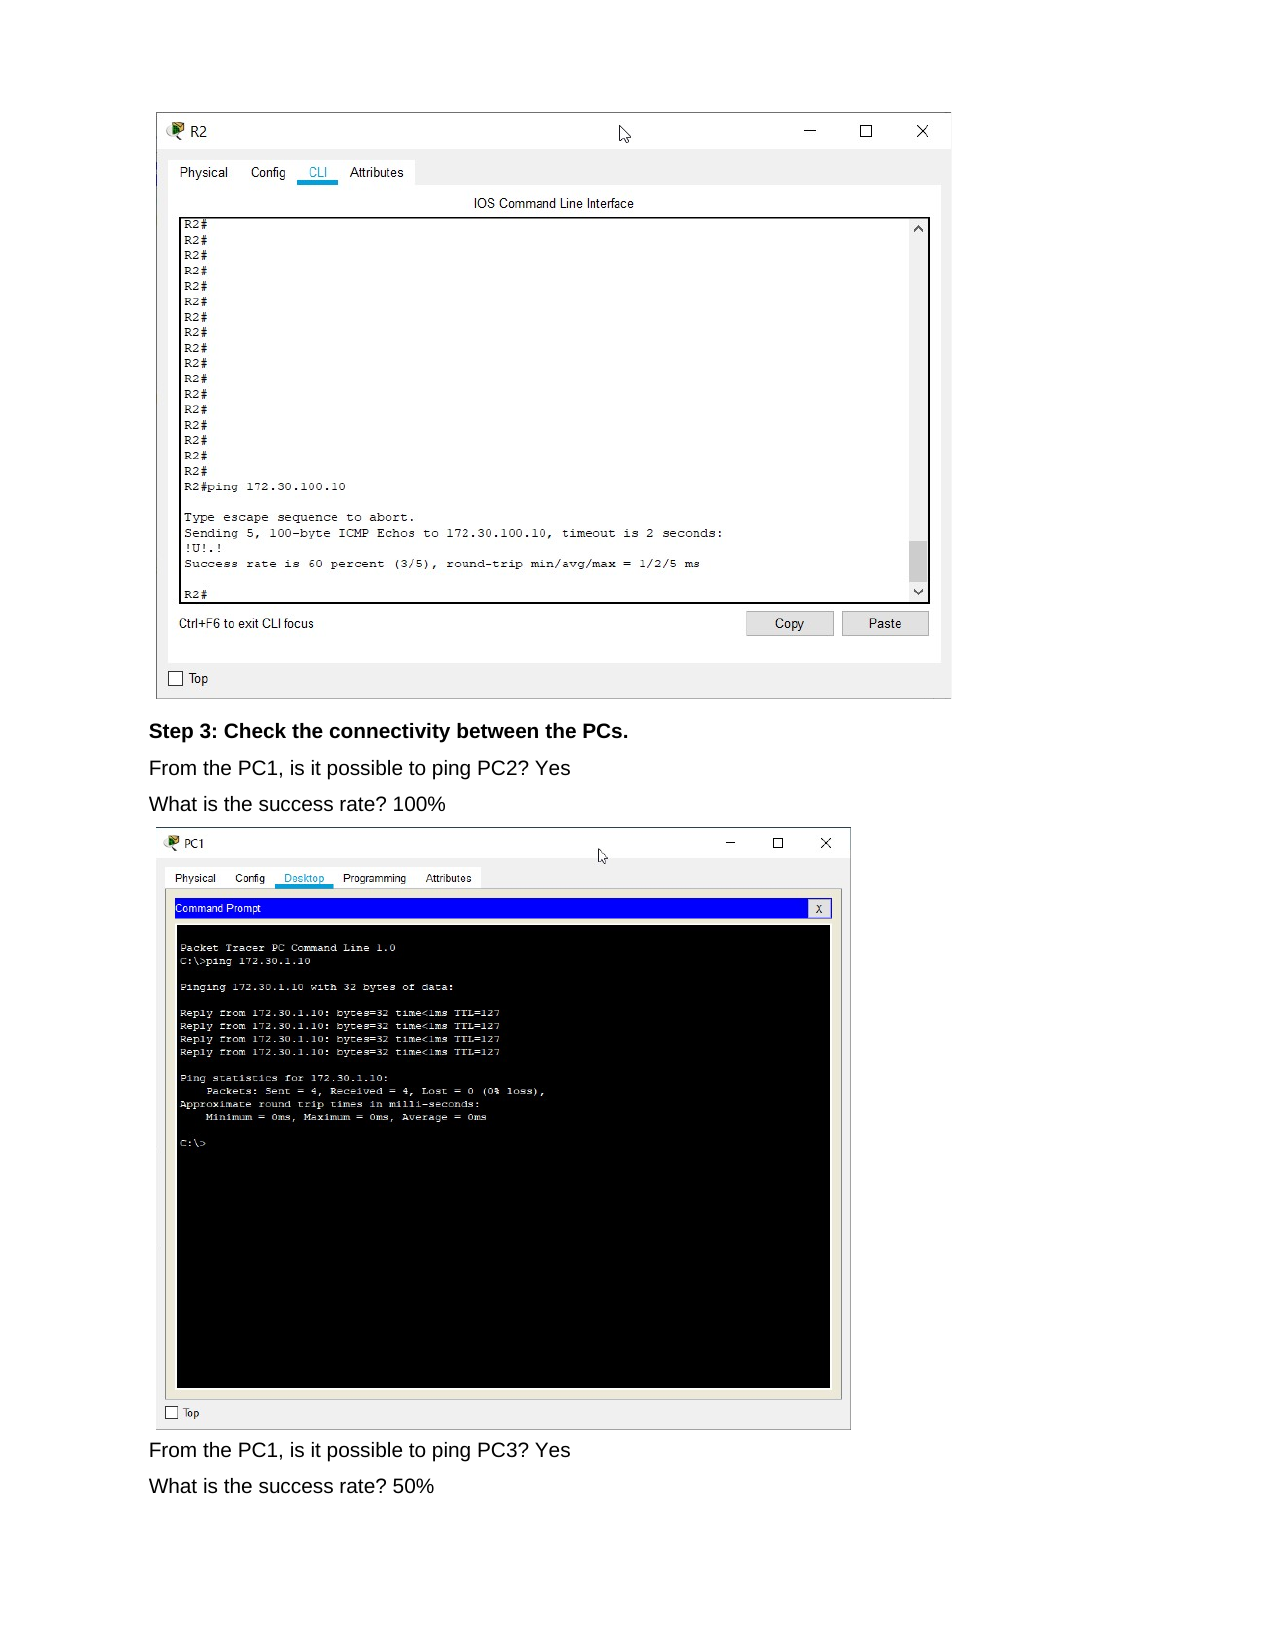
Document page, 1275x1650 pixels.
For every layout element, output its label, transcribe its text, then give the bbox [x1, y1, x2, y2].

picture [156, 827, 851, 1430]
text Step 3: Check the connectivity between the PCs. [148, 719, 1181, 743]
picture [156, 112, 952, 699]
text From the PC1, is it possible to ping PC2? Yes [148, 756, 1125, 780]
text What is the success rate? 100% [148, 792, 1125, 816]
text From the PC1, is it possible to ping PC3? Yes [148, 1438, 1125, 1462]
text What is the success rate? 50% [148, 1474, 1125, 1498]
